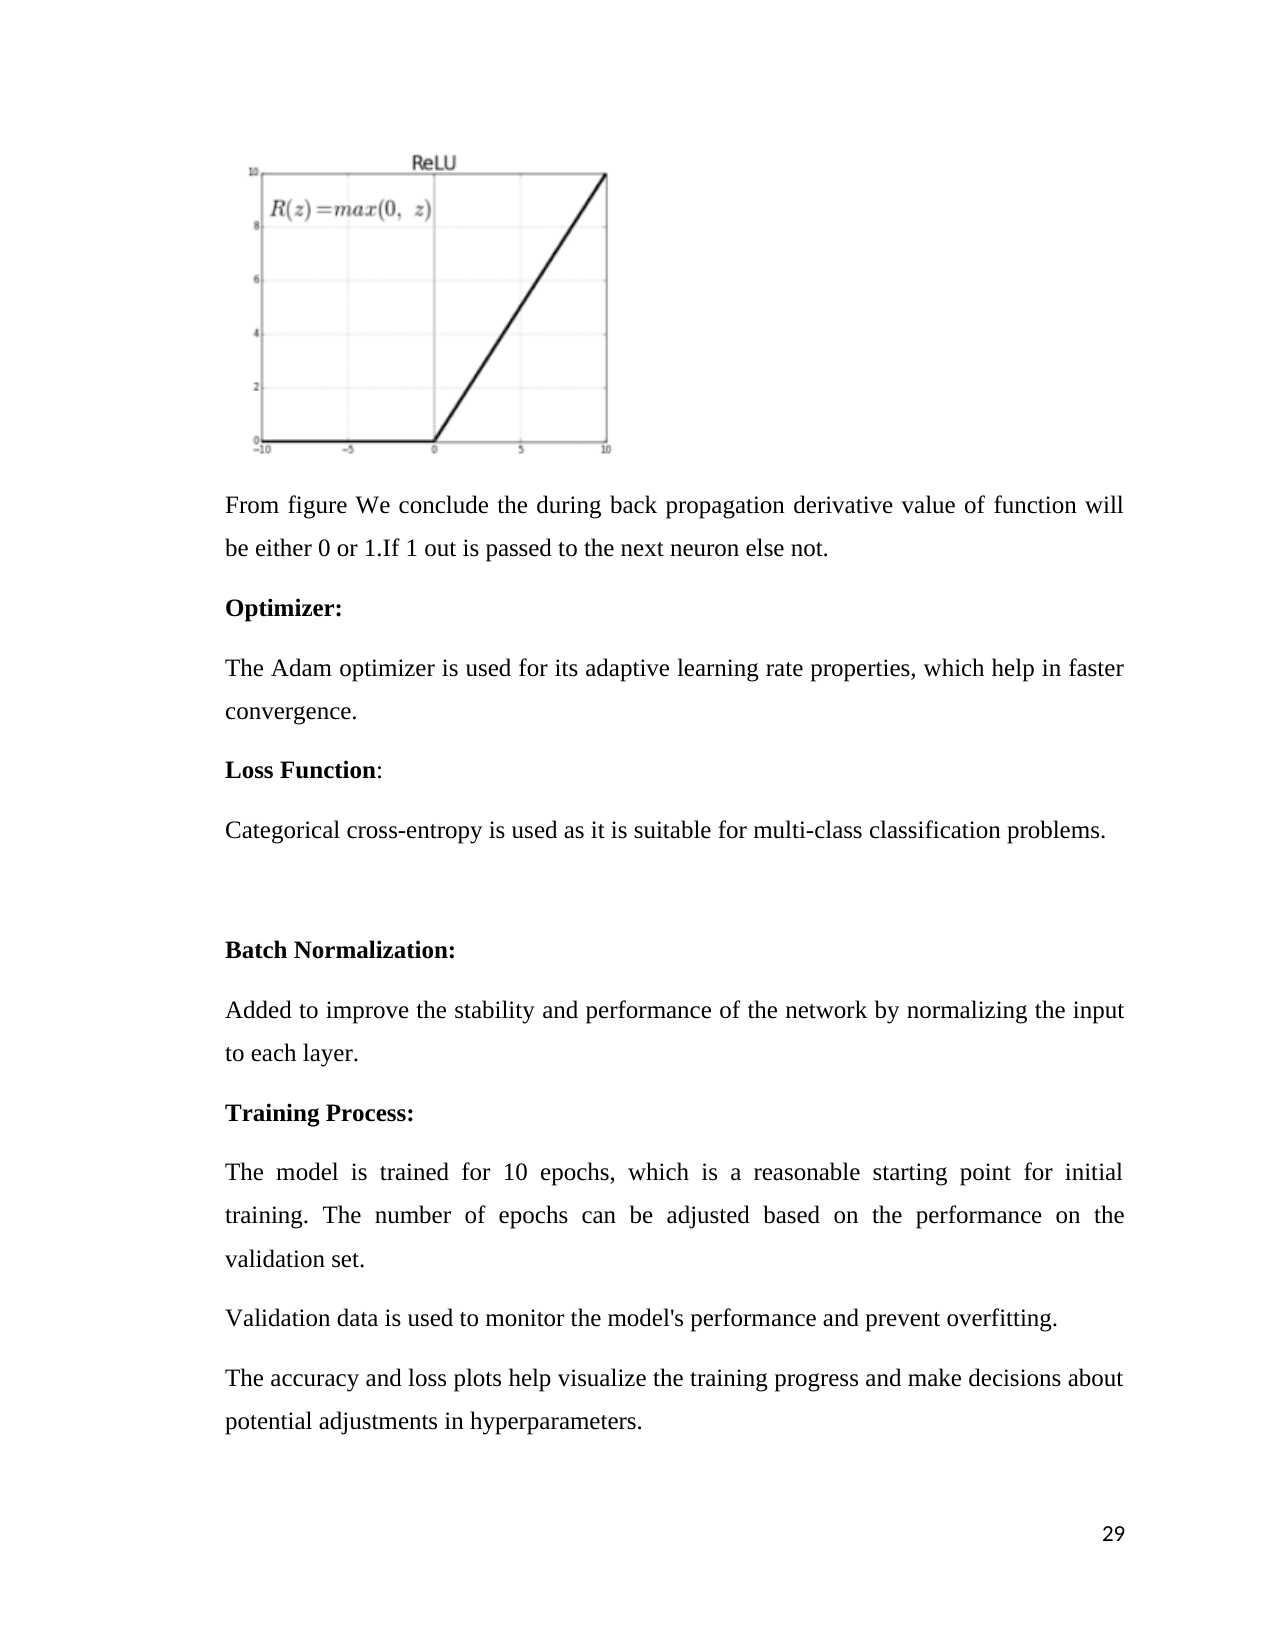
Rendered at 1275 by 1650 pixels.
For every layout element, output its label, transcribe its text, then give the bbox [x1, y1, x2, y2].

text Optimizer: [225, 593, 1125, 622]
picture [225, 150, 622, 460]
text Validation data is used to monitor the model's performance and prevent overfitting. [225, 1303, 1125, 1332]
text Loss Function: [225, 756, 1125, 784]
text The Adam optimizer is used for its adaptive learning rate properties, which help in faster convergence. [225, 653, 1125, 724]
text Categorical cross-entropy is used as it is suitable for multi-class classification problems. [225, 815, 1125, 844]
text Training Process: [225, 1098, 1125, 1126]
text From figure We conclude the during back propagation derivative value of function will be either 0 or 1.If 1 out is passed to the next neuron else not. [225, 490, 1125, 562]
text Batch Normalization: [225, 935, 1125, 964]
text The accuracy and loss plots help visualize the training progress and make decisions about potential adjustments in hyperparameters. [225, 1363, 1125, 1435]
text Added to improve the stability and performance of the network by normalizing the input to each layer. [225, 995, 1125, 1067]
text The model is trained for 10 epochs, which is a reasonable starting point for initial training. The number of epochs can be adjusted based on the performance on the validation set. [225, 1157, 1125, 1272]
